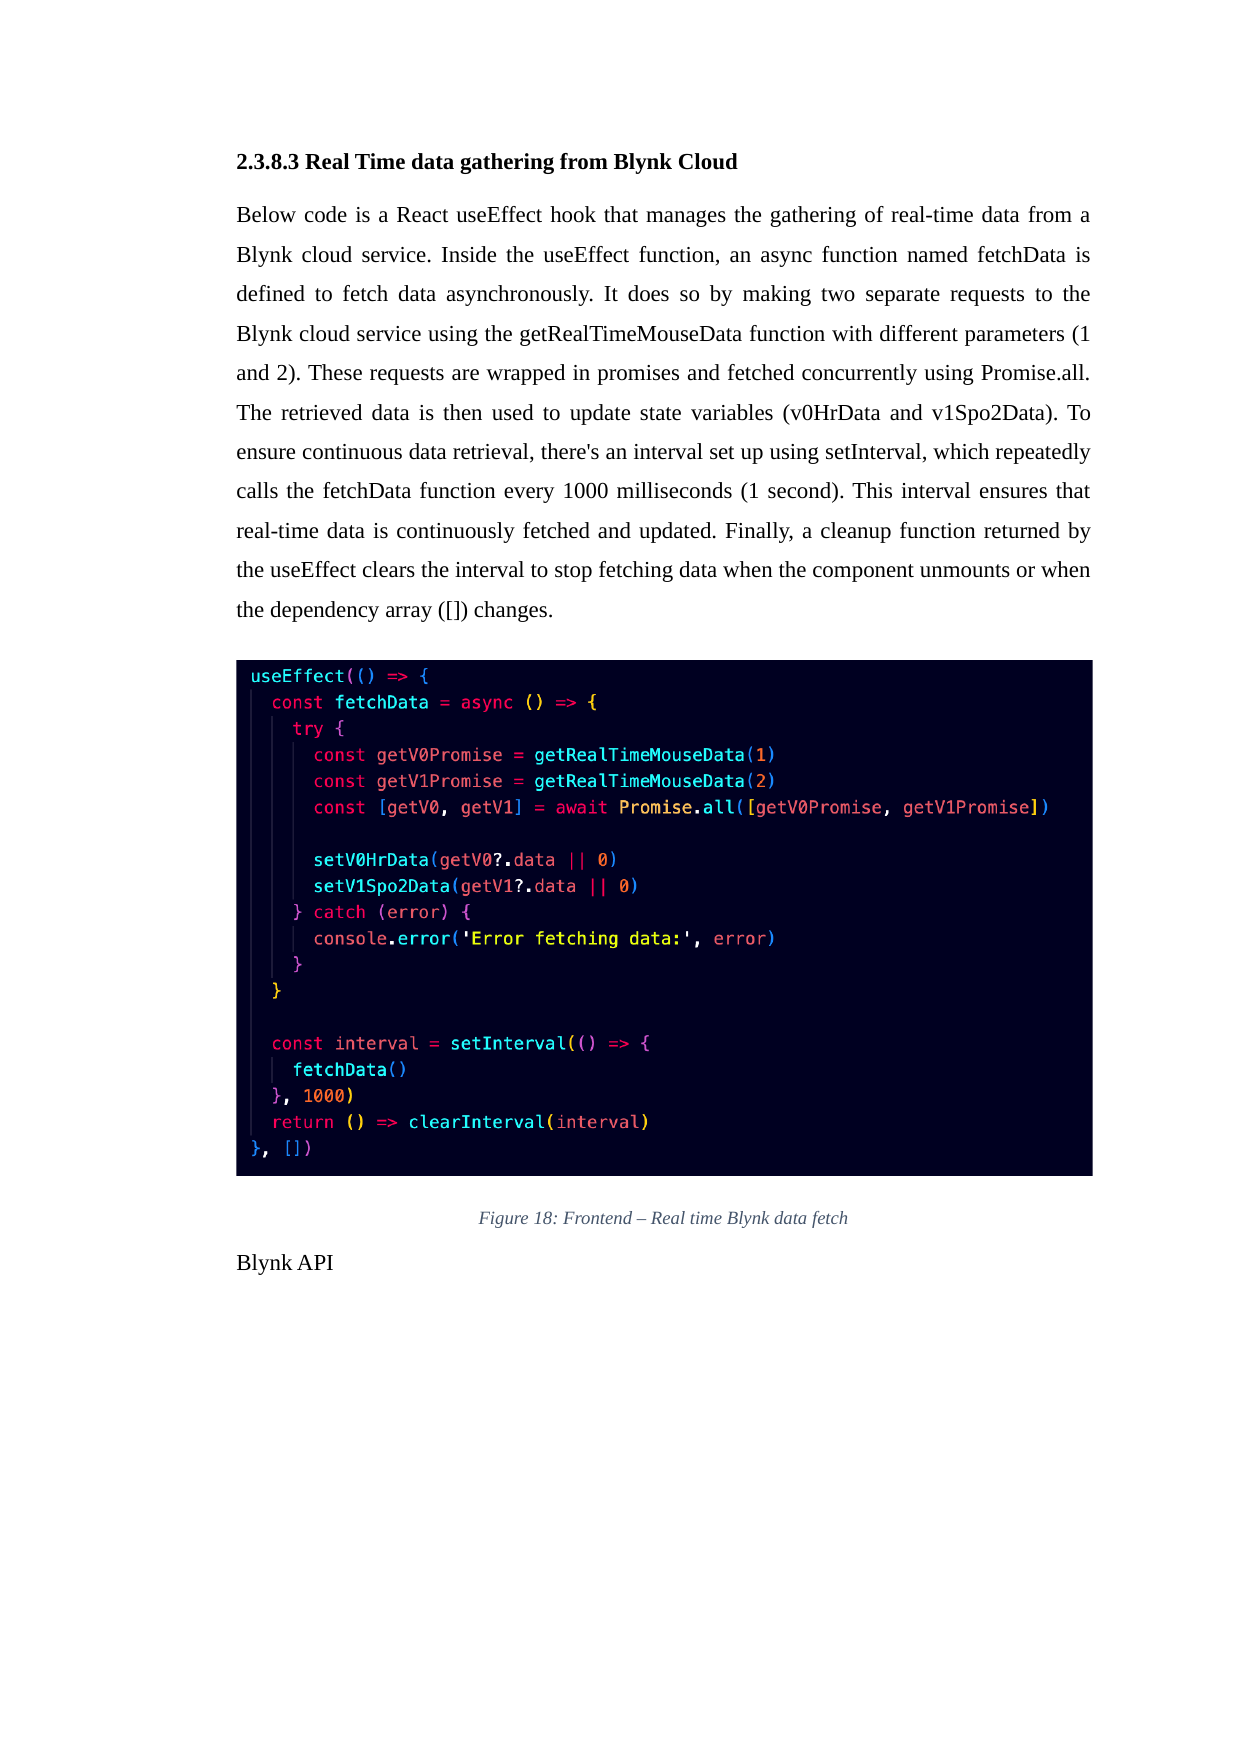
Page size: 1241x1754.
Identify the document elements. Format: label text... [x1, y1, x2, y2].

text Figure 18: Frontend – Real time Blynk data fetch [236, 1207, 1092, 1228]
text Below code is a React useEffect hook that manages the gathering of real-time data from a Blynk cloud service. Inside the useEffect function, an async function named fetchData is defined to fetch data asynchronously. It does so by making two separate requests to the Blynk cloud service using the getRealTimeMouseData function with different parameters (1 and 2). These requests are wrapped in promises and fetched concurrently using Promise.all. The retrieved data is then used to update state variables (v0HrData and v1Spo2Data). To ensure continuous data retrieval, there's an interval set up using setInterval, which repeatedly calls the fetchData function every 1000 milliseconds (1 second). This interval ensures that real-time data is continuously fetched and updated. Finally, a cleanup function returned by the useEffect clears the interval to stop fetching data when the component unmounts or when the dependency array ([]) changes. [236, 201, 1092, 622]
picture [236, 660, 1093, 1176]
subtitle 2.3.8.3 Real Time data gathering from Blynk Cloud [236, 148, 1092, 174]
text Blynk API [236, 1249, 1092, 1275]
